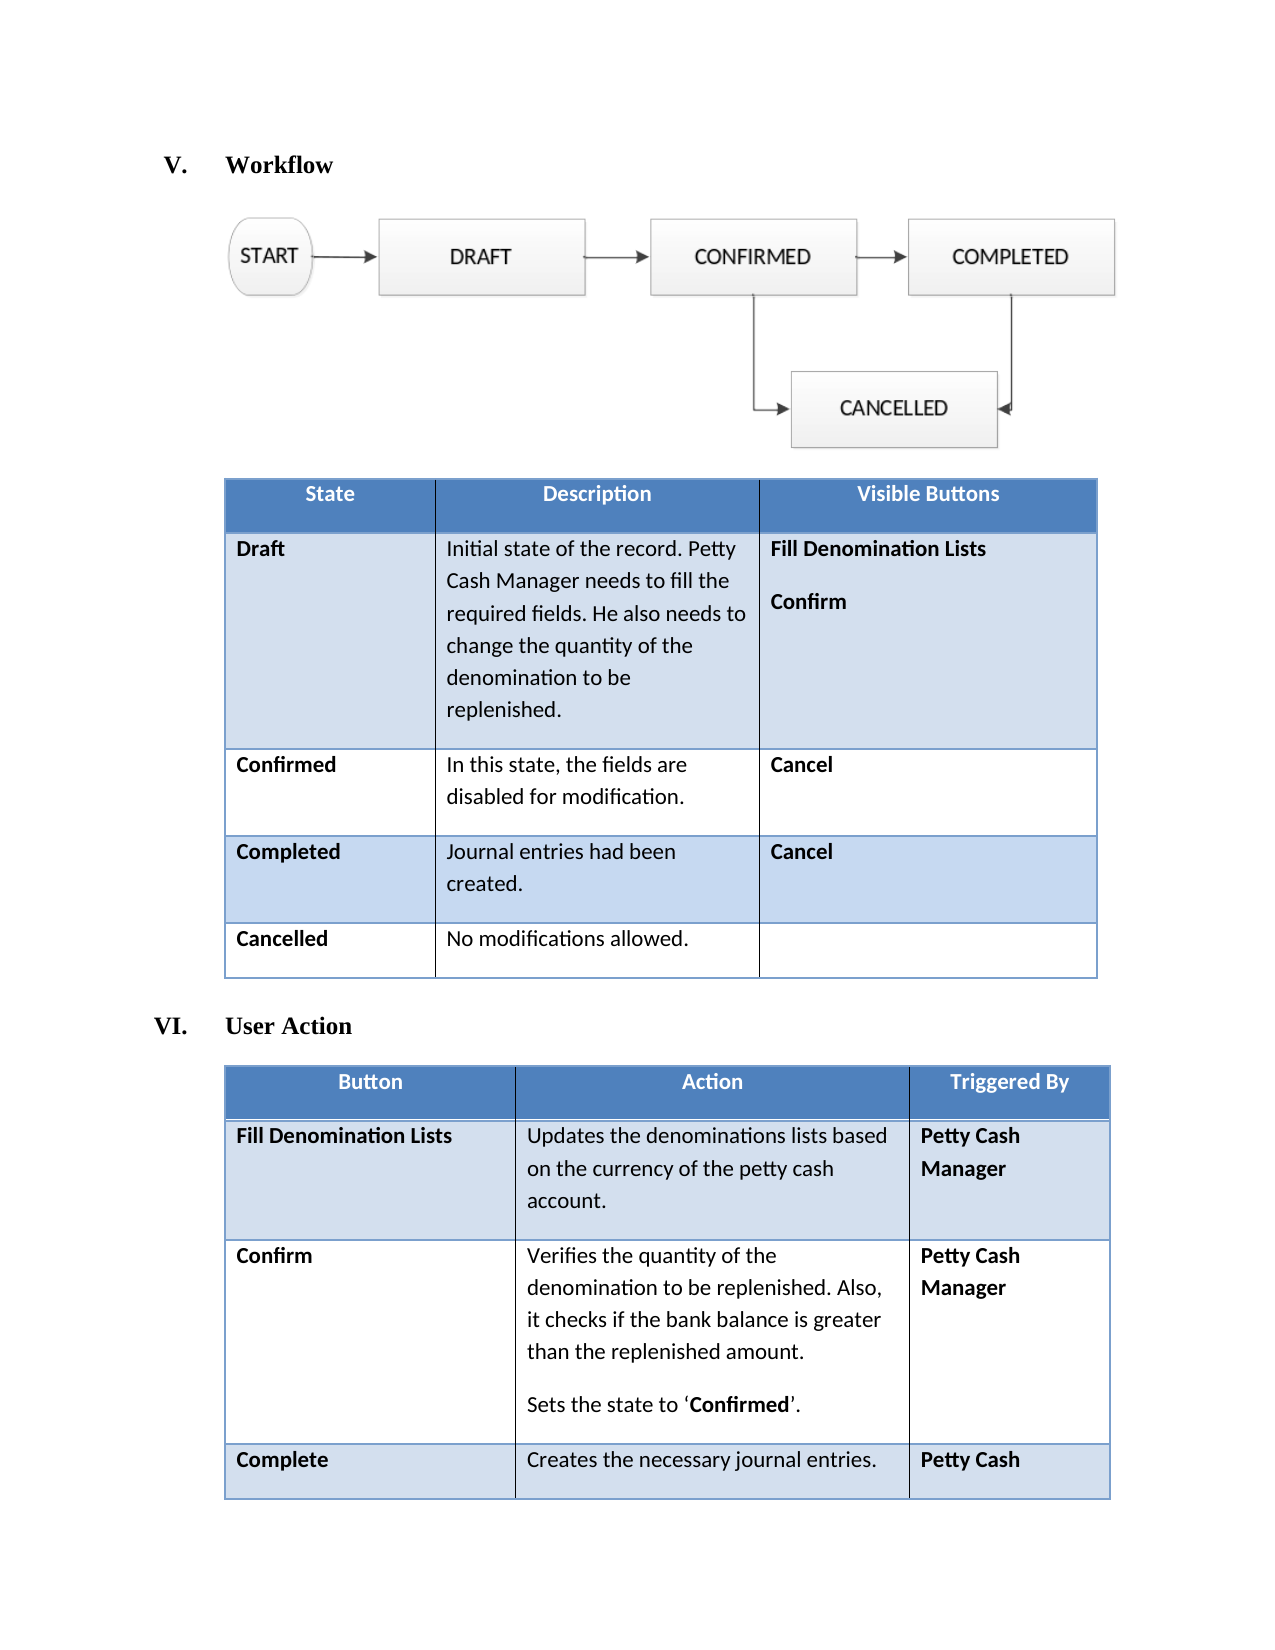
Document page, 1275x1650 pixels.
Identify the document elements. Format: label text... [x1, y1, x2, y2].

table_cell Cancel [760, 837, 1096, 922]
table_header Description [436, 480, 759, 532]
table_cell Draft [226, 534, 435, 748]
table_cell Verifies the quantity of the denomination to be replenished. Also, it checks if the bank balance is greater than the replenished amount. Sets the state to ‘Confirmed’. [516, 1241, 909, 1443]
table_header Visible Buttons [760, 480, 1096, 532]
table_cell Fill Denomination Lists [226, 1122, 515, 1239]
table_cell Confirm [226, 1241, 515, 1443]
table_cell Journal entries had been created. [436, 837, 759, 922]
table_header Triggered By [910, 1067, 1109, 1119]
table_cell Complete [226, 1445, 515, 1498]
table_cell Fill Denomination Lists Confirm [760, 534, 1096, 748]
table_cell Petty Cash Manager [910, 1122, 1109, 1239]
table_cell Completed [226, 837, 435, 922]
table_cell Initial state of the record. Petty Cash Manager needs to fill the required fields. He also needs to change the quantity of the denomination to be replenished. [436, 534, 759, 748]
table_cell Confirmed [226, 750, 435, 835]
table_cell Cancel [760, 750, 1096, 835]
table_cell Cancelled [226, 924, 435, 977]
table_cell Petty Cash Manager [910, 1445, 1109, 1498]
table_header Button [226, 1067, 515, 1119]
list User Action [187, 1011, 1125, 1040]
table_cell No modifications allowed. [436, 924, 759, 977]
table_cell [760, 924, 1096, 977]
table_header State [226, 480, 435, 532]
list Workflow [187, 150, 1125, 179]
table_cell In this state, the fields are disabled for modification. [436, 750, 759, 835]
table_cell Petty Cash Manager [910, 1241, 1109, 1443]
table_header Action [516, 1067, 909, 1119]
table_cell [516, 1445, 909, 1498]
table_cell Updates the denominations lists based on the currency of the petty cash account. [516, 1122, 909, 1239]
